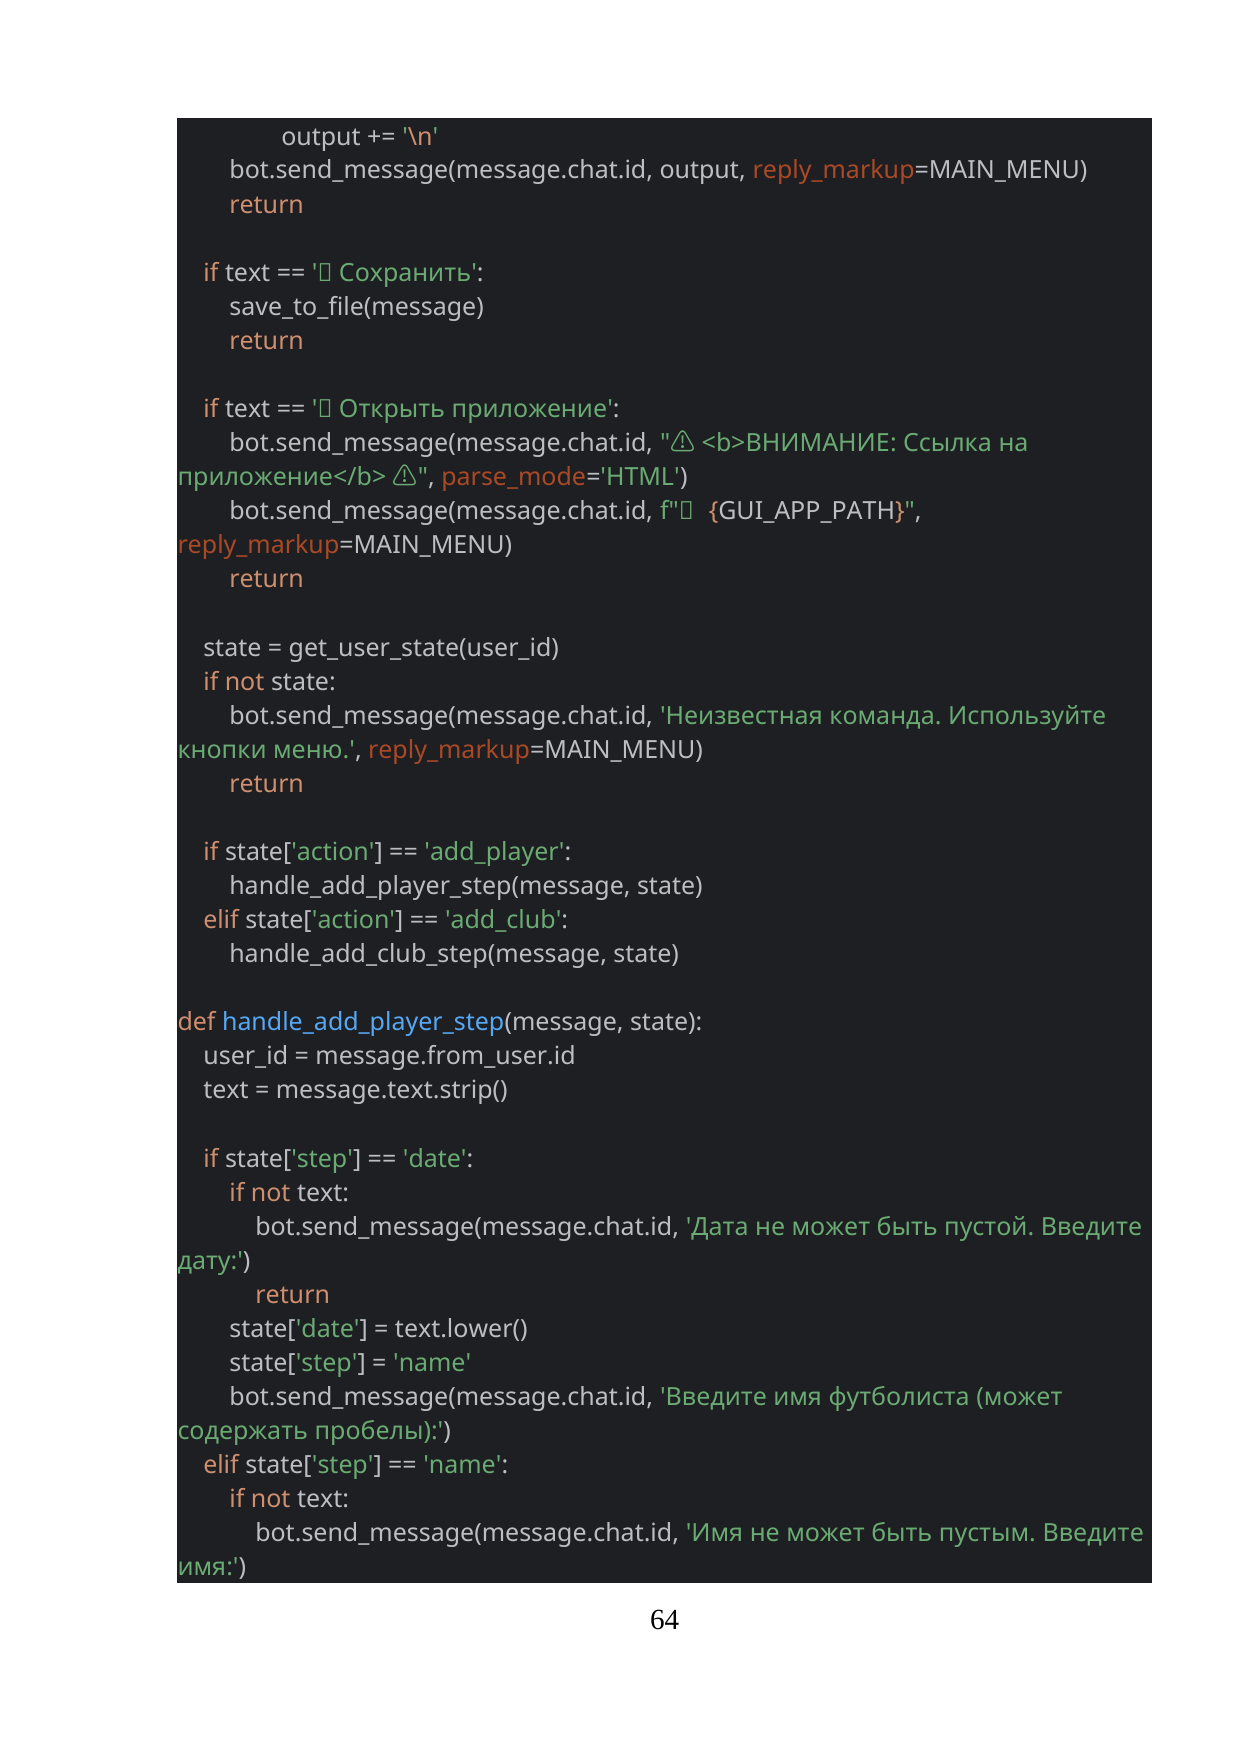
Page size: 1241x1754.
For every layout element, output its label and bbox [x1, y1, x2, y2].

text [177, 118, 1152, 1583]
